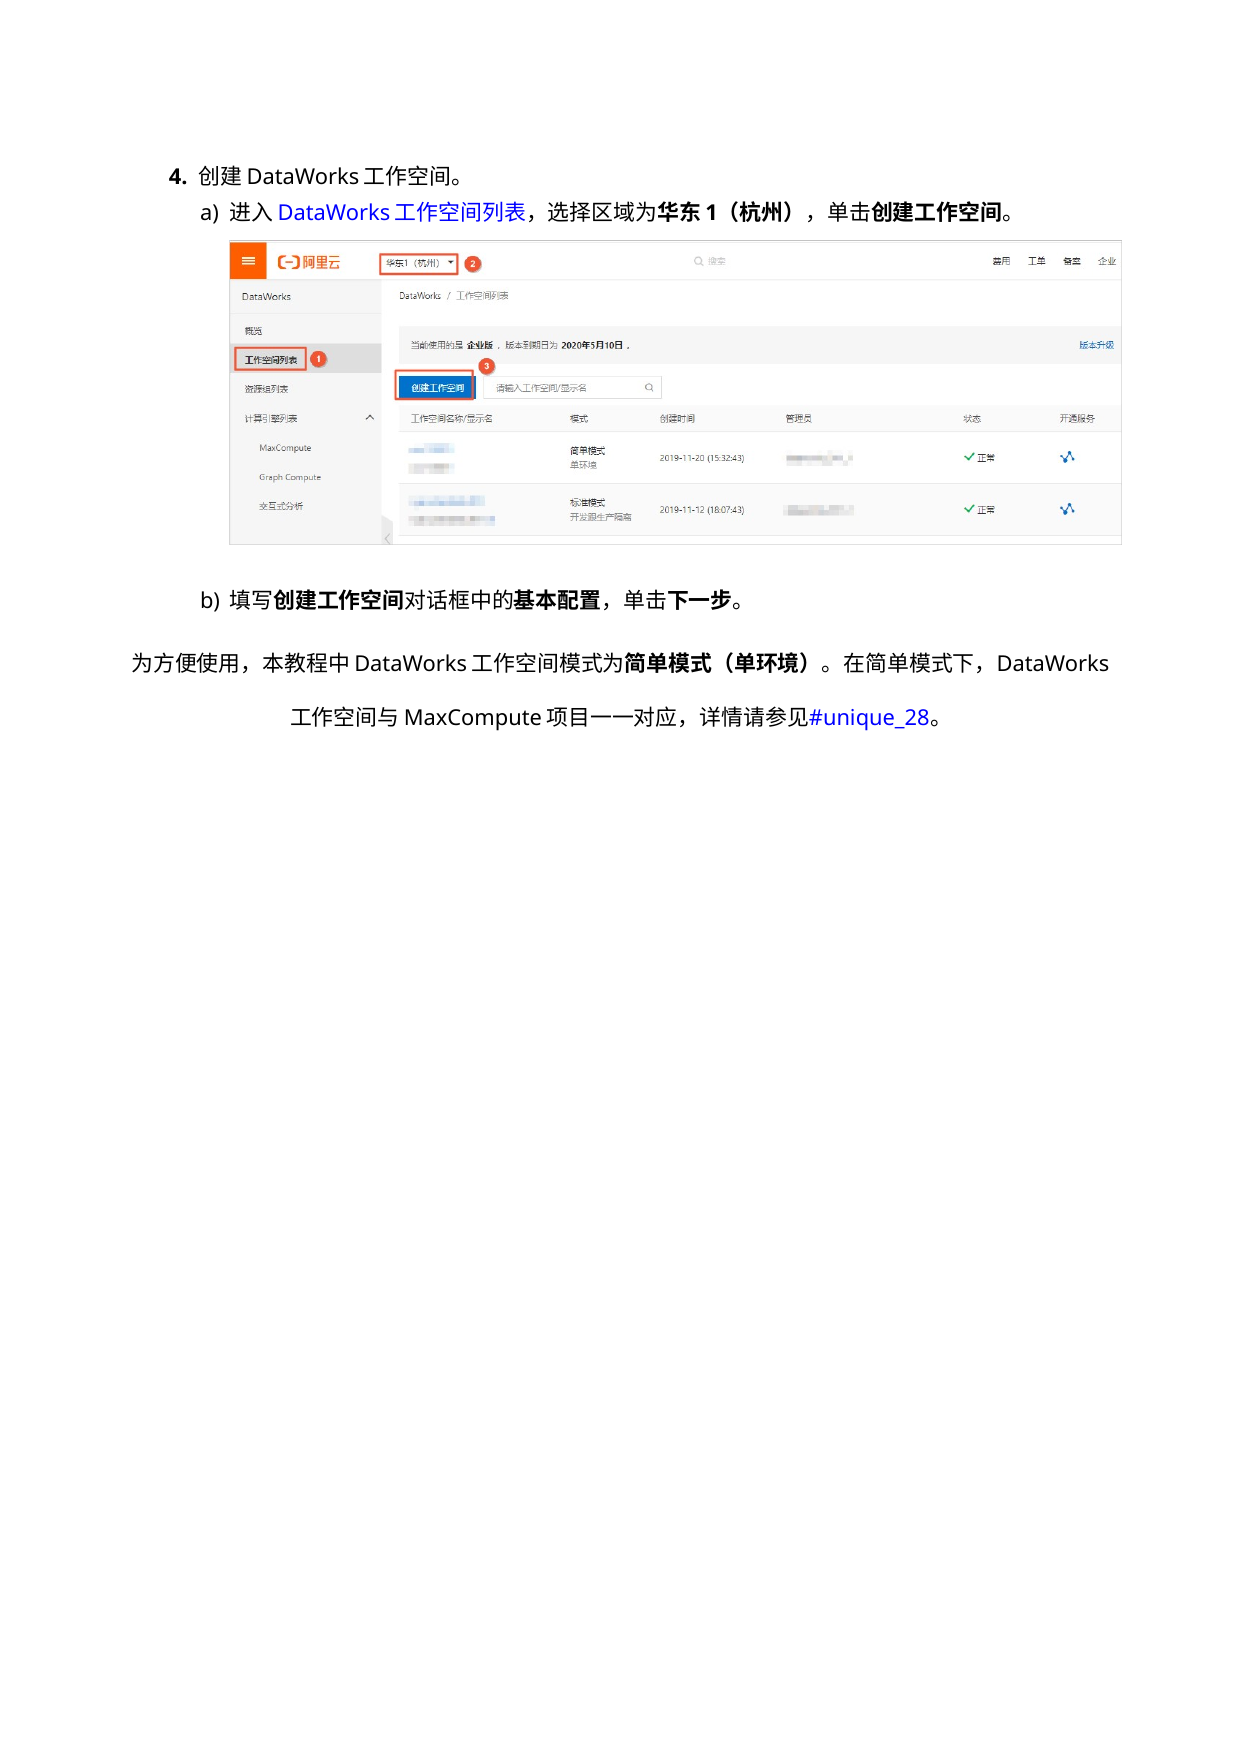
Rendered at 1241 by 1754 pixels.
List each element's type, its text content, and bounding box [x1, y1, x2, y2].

list 进入DataWorks工作空间列表，选择区域为华东1（杭州），单击创建工作空间。 [200, 194, 1122, 227]
list 填写创建工作空间对话框中的基本配置，单击下一步。 [200, 583, 1122, 615]
text 为方便使用，本教程中DataWorks工作空间模式为简单模式（单环境）。在简单模式下，DataWorks工作空间与MaxCompute项目一一对应，详情请参见#unique_28。 [118, 646, 1122, 732]
list 创建DataWorks工作空间。 [169, 159, 1122, 191]
picture [229, 240, 1122, 545]
